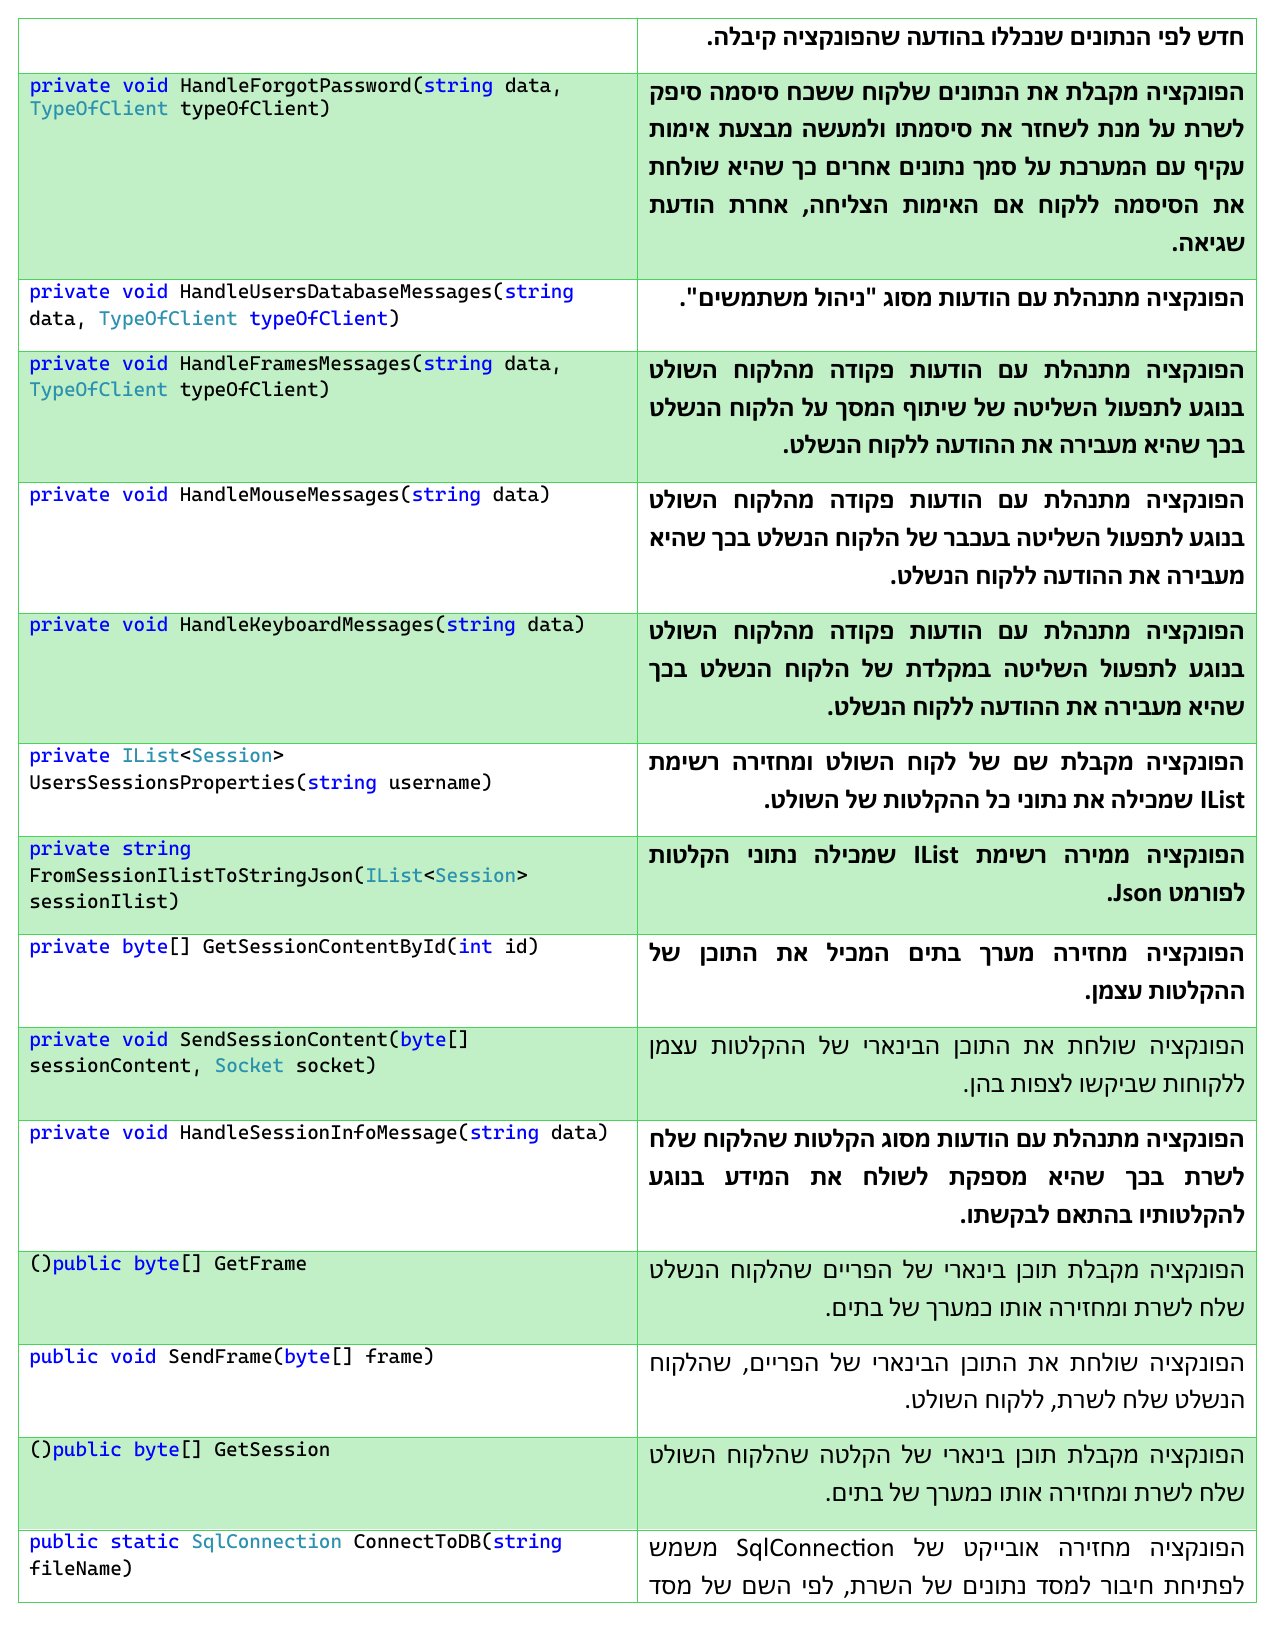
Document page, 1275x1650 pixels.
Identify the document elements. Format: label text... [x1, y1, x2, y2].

table_cell הפונקציה מתנהלת עם הודעות פקודה מהלקוח השולט בנוגע לתפעול השליטה במקלדת של הלקוח הנשלט בכך שהיא מעבירה את ההודעה ללקוח הנשלט. [638, 614, 1256, 743]
table_cell הפונקציה מתנהלת עם הודעות פקודה מהלקוח השולט בנוגע לתפעול השליטה בעכבר של הלקוח הנשלט בכך שהיא מעבירה את ההודעה ללקוח הנשלט. [638, 483, 1256, 612]
table_cell הפונקציה שולחת את התוכן הבינארי של ההקלטות עצמן ללקוחות שביקשו לצפות בהן. [638, 1028, 1256, 1120]
table_cell public byte[] GetFrame() [19, 1252, 637, 1344]
table_cell private void SendSessionContent(byte[] sessionContent, Socket socket) [19, 1028, 637, 1120]
table_cell הפונקציה מתנהלת עם הודעות מסוג "ניהול משתמשים". [638, 280, 1256, 351]
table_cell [19, 19, 637, 73]
table_cell הפונקציה מתנהלת עם הודעות פקודה מהלקוח השולט בנוגע לתפעול השליטה של שיתוף המסך על הלקוח הנשלט בכך שהיא מעבירה את ההודעה ללקוח הנשלט. [638, 352, 1256, 482]
table_cell הפונקציה מקבלת שם של לקוח השולט ומחזירה רשימת IList שמכילה את נתוני כל ההקלטות של השולט. [638, 744, 1256, 836]
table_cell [638, 1531, 1256, 1602]
table_cell הפונקציה מחזירה מערך בתים המכיל את התוכן של ההקלטות עצמן. [638, 935, 1256, 1027]
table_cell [19, 1531, 637, 1602]
table_cell הפונקציה שולחת את התוכן הבינארי של הפריים, שהלקוח הנשלט שלח לשרת, ללקוח השולט. [638, 1345, 1256, 1437]
table_cell private void HandleForgotPassword(string data, TypeOfClient typeOfClient) [19, 74, 637, 279]
table_cell private void HandleFramesMessages(string data, TypeOfClient typeOfClient) [19, 352, 637, 482]
table_cell הפונקציה מקבלת את הנתונים שלקוח ששכח סיסמה סיפק לשרת על מנת לשחזר את סיסמתו ולמעשה מבצעת אימות עקיף עם המערכת על סמך נתונים אחרים כך שהיא שולחת את הסיסמה ללקוח אם האימות הצליחה, אחרת הודעת שגיאה. [638, 74, 1256, 279]
table_cell private string FromSessionIlistToStringJson(IList<Session> sessionIlist) [19, 837, 637, 934]
table_cell private IList<Session> UsersSessionsProperties(string username) [19, 744, 637, 836]
table_cell private void HandleSessionInfoMessage(string data) [19, 1121, 637, 1251]
table_cell private byte[] GetSessionContentById(int id) [19, 935, 637, 1027]
table_cell private void HandleUsersDatabaseMessages(string data, TypeOfClient typeOfClient) [19, 280, 637, 351]
table_cell הפונקציה ממירה רשימת IList שמכילה נתוני הקלטות לפורמט Json. [638, 837, 1256, 934]
table_cell private void HandleKeyboardMessages(string data) [19, 614, 637, 743]
table_cell הפונקציה מקבלת תוכן בינארי של הפריים שהלקוח הנשלט שלח לשרת ומחזירה אותו כמערך של בתים. [638, 1252, 1256, 1344]
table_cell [638, 19, 1256, 73]
table_cell הפונקציה מתנהלת עם הודעות מסוג הקלטות שהלקוח שלח לשרת בכך שהיא מספקת לשולח את המידע בנוגע להקלטותיו בהתאם לבקשתו. [638, 1121, 1256, 1251]
table_cell private void HandleMouseMessages(string data) [19, 483, 637, 612]
table_cell public void SendFrame(byte[] frame) [19, 1345, 637, 1437]
table_cell public byte[] GetSession() [19, 1438, 637, 1529]
table_cell הפונקציה מקבלת תוכן בינארי של הקלטה שהלקוח השולט שלח לשרת ומחזירה אותו כמערך של בתים. [638, 1438, 1256, 1529]
